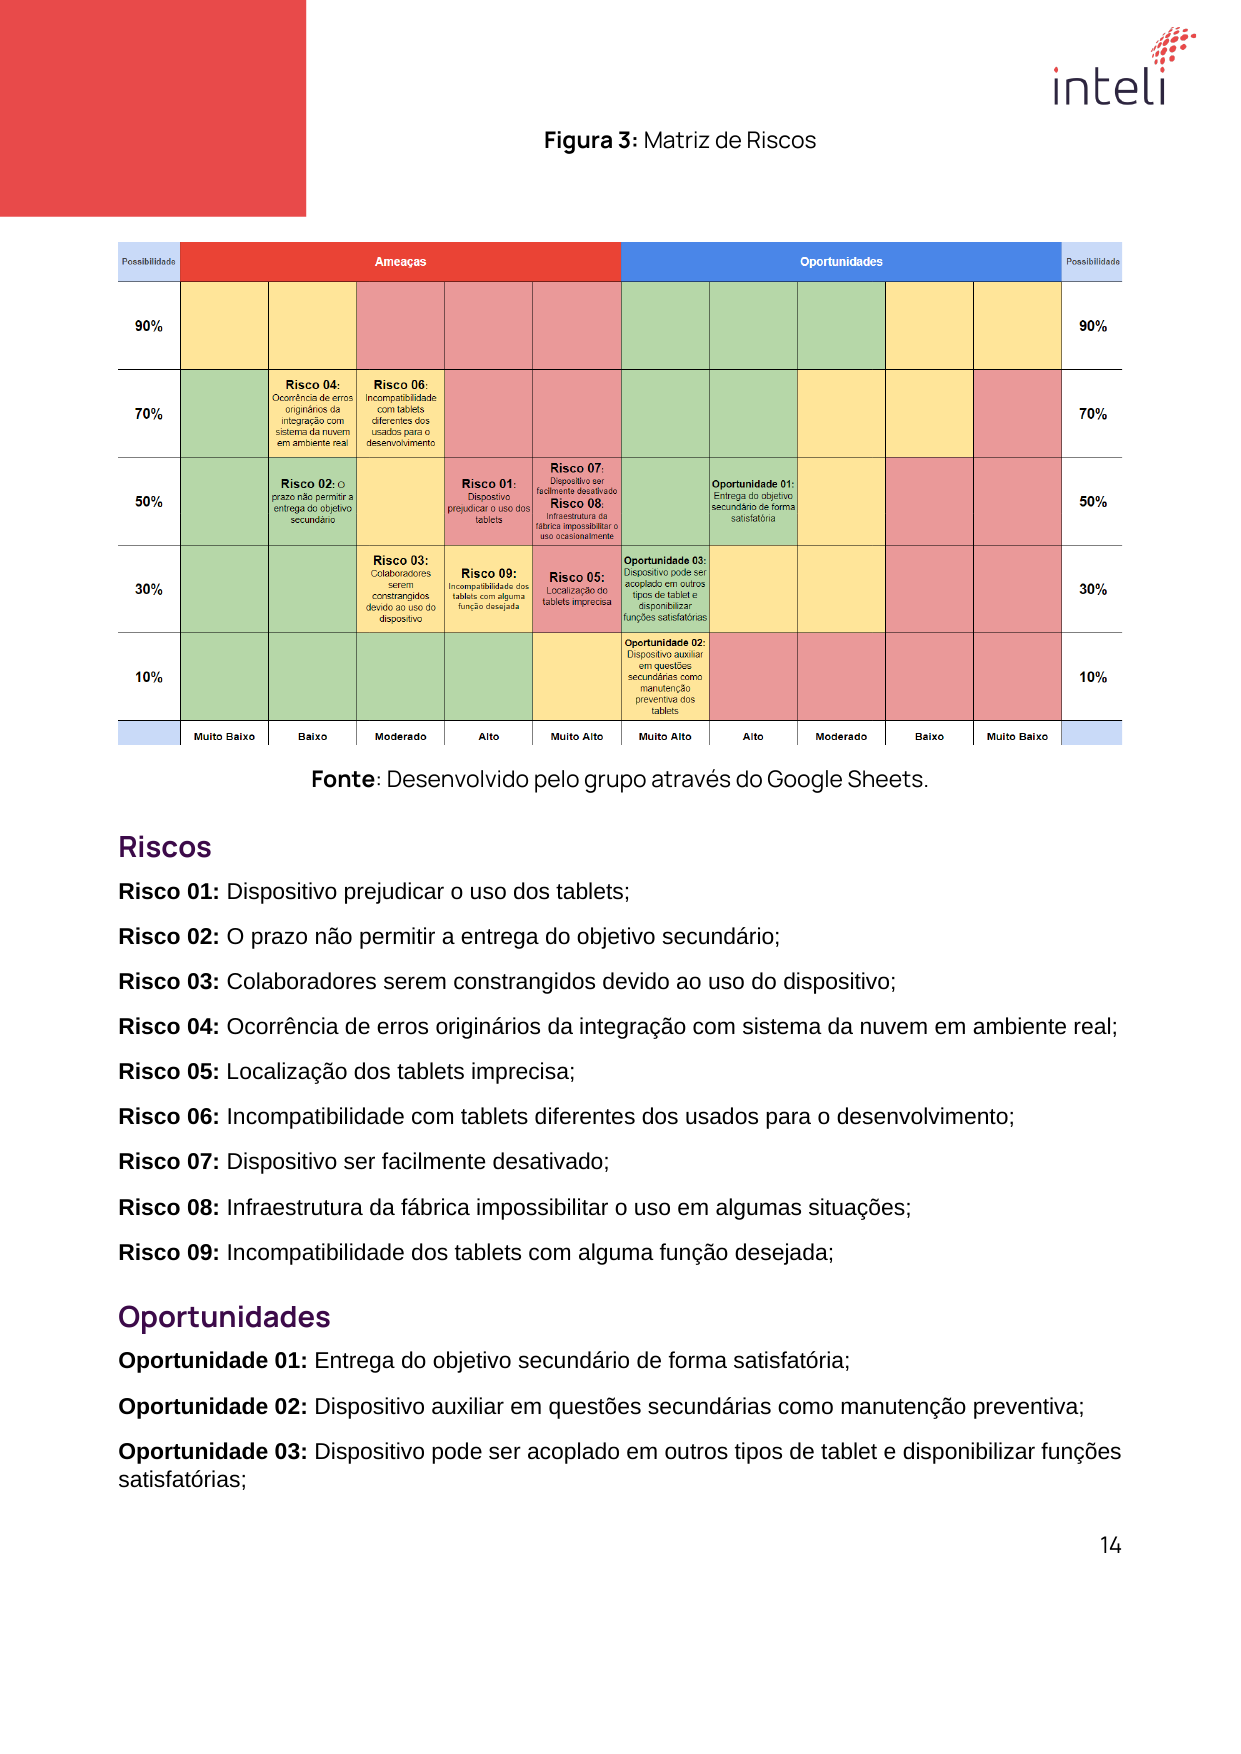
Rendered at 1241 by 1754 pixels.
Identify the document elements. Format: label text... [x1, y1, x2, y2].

picture [118, 242, 1123, 745]
text Risco 09: Incompatibilidade dos tablets com alguma função desejada; [118, 1238, 1122, 1265]
picture [0, 0, 307, 217]
text Oportunidade 01: Entrega do objetivo secundário de forma satisfatória; [118, 1347, 1122, 1374]
text Fonte: Desenvolvido pelo grupo através do Google Sheets. [118, 763, 1122, 795]
subtitle Oportunidades [118, 1296, 1122, 1336]
text Risco 02: O prazo não permitir a entrega do objetivo secundário; [118, 923, 1122, 949]
text Risco 04: Ocorrência de erros originários da integração com sistema da nuvem em ambiente real; [118, 1013, 1122, 1039]
text Risco 08: Infraestrutura da fábrica impossibilitar o uso em algumas situações; [118, 1193, 1122, 1220]
text Risco 05: Localização dos tablets imprecisa; [118, 1058, 1122, 1084]
text Risco 03: Colaboradores serem constrangidos devido ao uso do dispositivo; [118, 968, 1122, 994]
picture [1054, 27, 1197, 105]
text Risco 06: Incompatibilidade com tablets diferentes dos usados para o desenvolvimento; [118, 1103, 1122, 1129]
text Oportunidade 03: Dispositivo pode ser acoplado em outros tipos de tablet e disponibilizar funções satisfatórias; [118, 1438, 1122, 1492]
text Figura 3: Matriz de Riscos [118, 124, 1122, 242]
text Oportunidade 02: Dispositivo auxiliar em questões secundárias como manutenção preventiva; [118, 1393, 1122, 1419]
subtitle Riscos [118, 826, 1122, 866]
text Risco 01: Dispositivo prejudicar o uso dos tablets; [118, 878, 1122, 904]
text Risco 07: Dispositivo ser facilmente desativado; [118, 1148, 1122, 1175]
